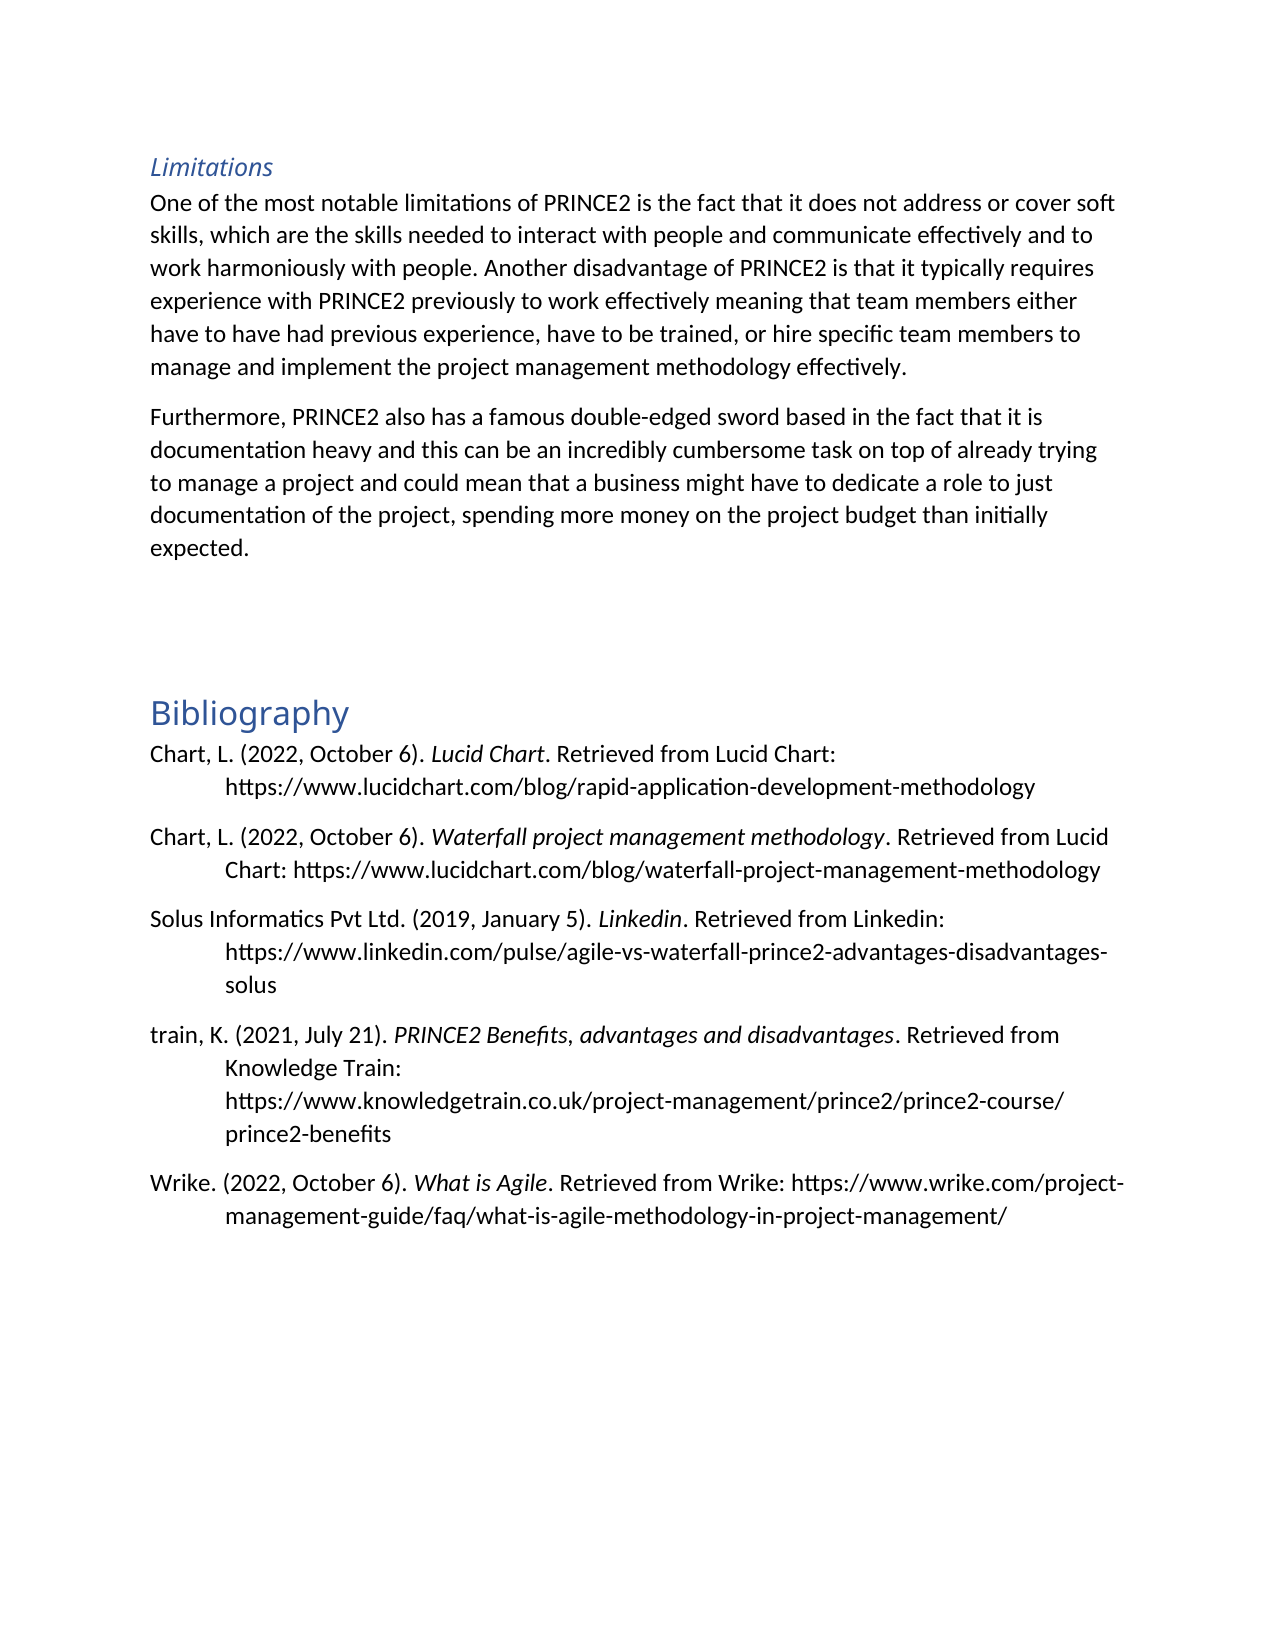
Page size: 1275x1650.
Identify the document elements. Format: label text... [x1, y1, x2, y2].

subtitle Limitations [150, 150, 1125, 184]
text One of the most notable limitations of PRINCE2 is the fact that it does not address or cover soft skills, which are the skills needed to interact with people and communicate effectively and to work harmoniously with people. Another disadvantage of PRINCE2 is that it typically requires experience with PRINCE2 previously to work effectively meaning that team members either have to have had previous experience, have to be trained, or hire specific team members to manage and implement the project management methodology effectively. [150, 187, 1125, 382]
text Furthermore, PRINCE2 also has a famous double-edged sword based in the fact that it is documentation heavy and this can be an incredibly cumbersome task on top of already trying to manage a project and could mean that a business might have to dedicate a role to just documentation of the project, spending more money on the project budget than initially expected. [150, 401, 1125, 563]
